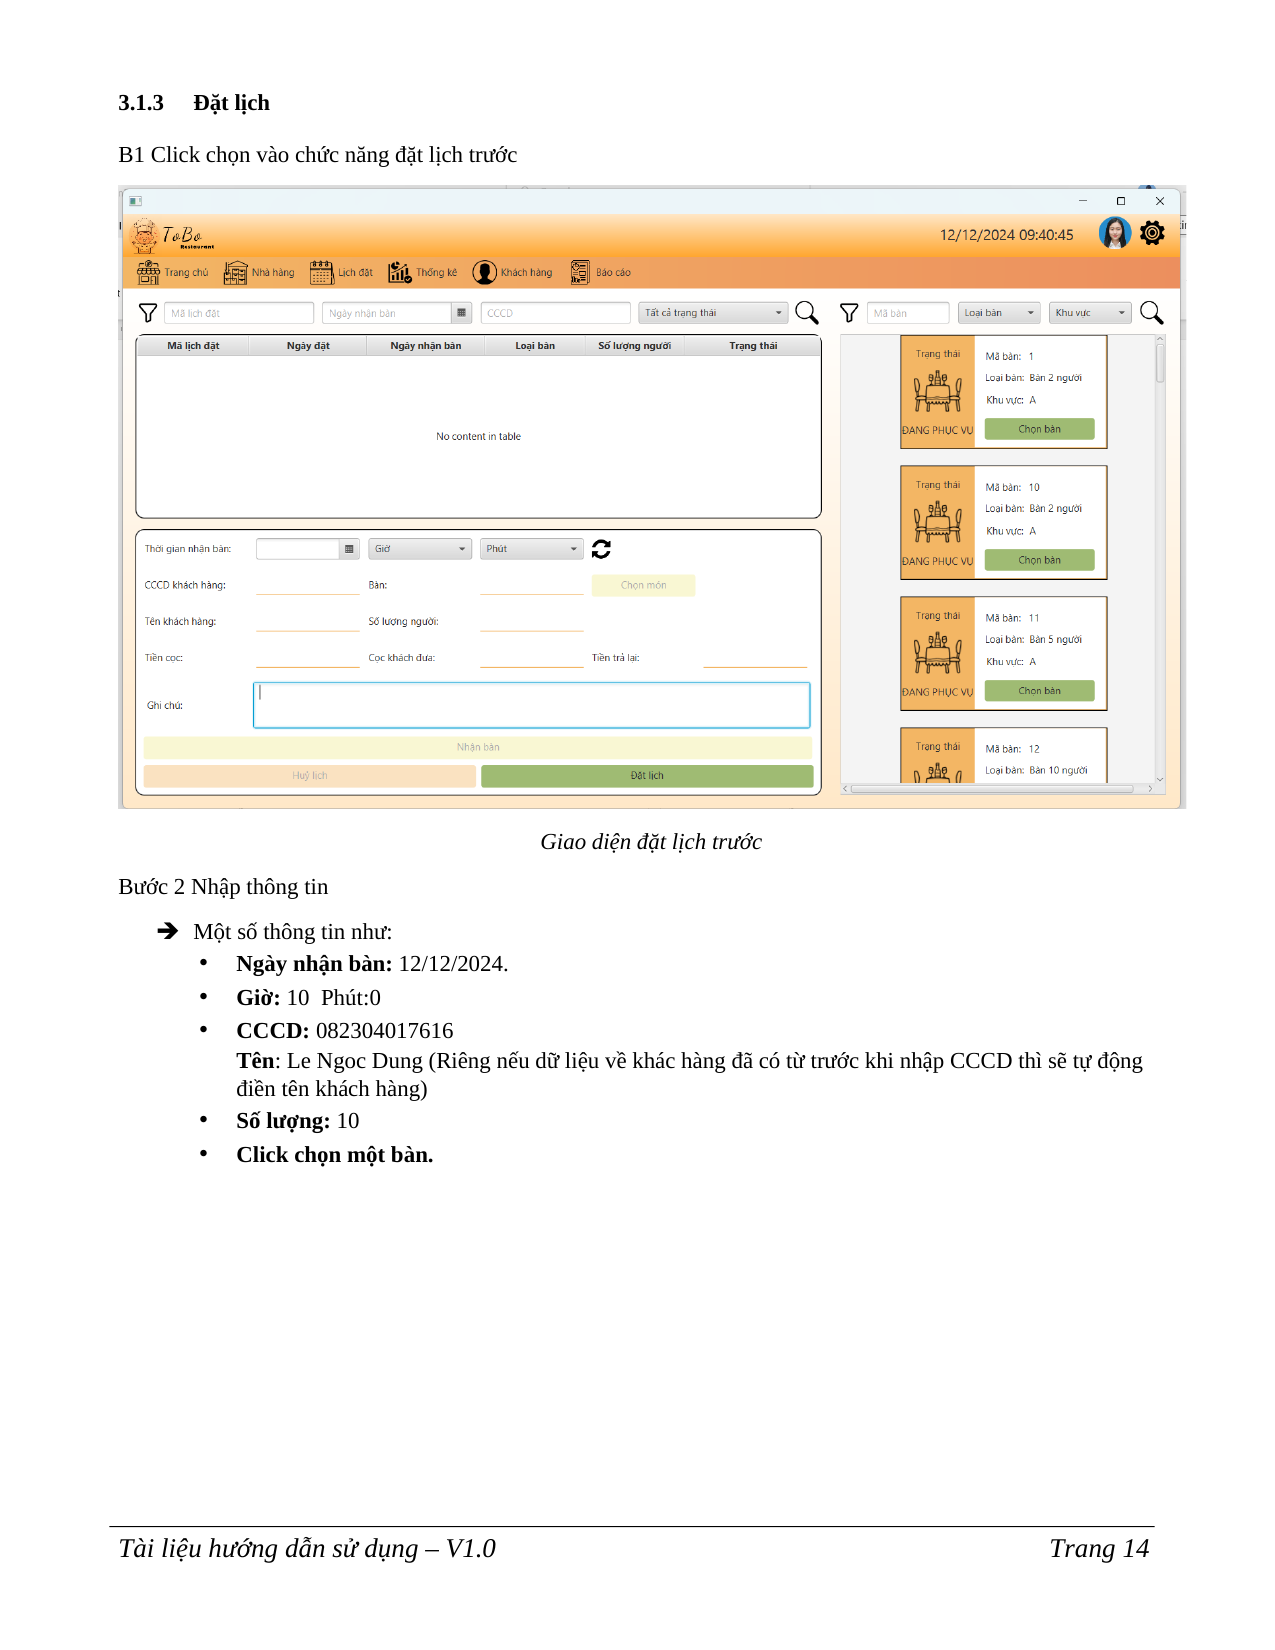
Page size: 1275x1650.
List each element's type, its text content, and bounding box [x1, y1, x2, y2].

list Số lượng: 10 [199, 1103, 1186, 1135]
list CCCD: 082304017616 Tên: Le Ngoc Dung (Riêng nếu dữ liệu về khác hàng đã có từ trước khi nhập CCCD thì sẽ tự động điền tên khách hàng) [199, 1013, 1186, 1101]
list Một số thông tin như: [156, 918, 1186, 944]
text Giao diện đặt lịch trước [118, 828, 1186, 854]
text B1 Click chọn vào chức năng đặt lịch trước [118, 141, 1186, 167]
list Giờ: 10 Phút:0 [199, 980, 1186, 1011]
subtitle Đặt lịch [118, 89, 1186, 115]
list Click chọn một bàn. [199, 1137, 1186, 1168]
list Ngày nhận bàn: 12/12/2024. [199, 946, 1186, 977]
picture [118, 185, 1187, 809]
text Bước 2 Nhập thông tin [118, 873, 1186, 899]
